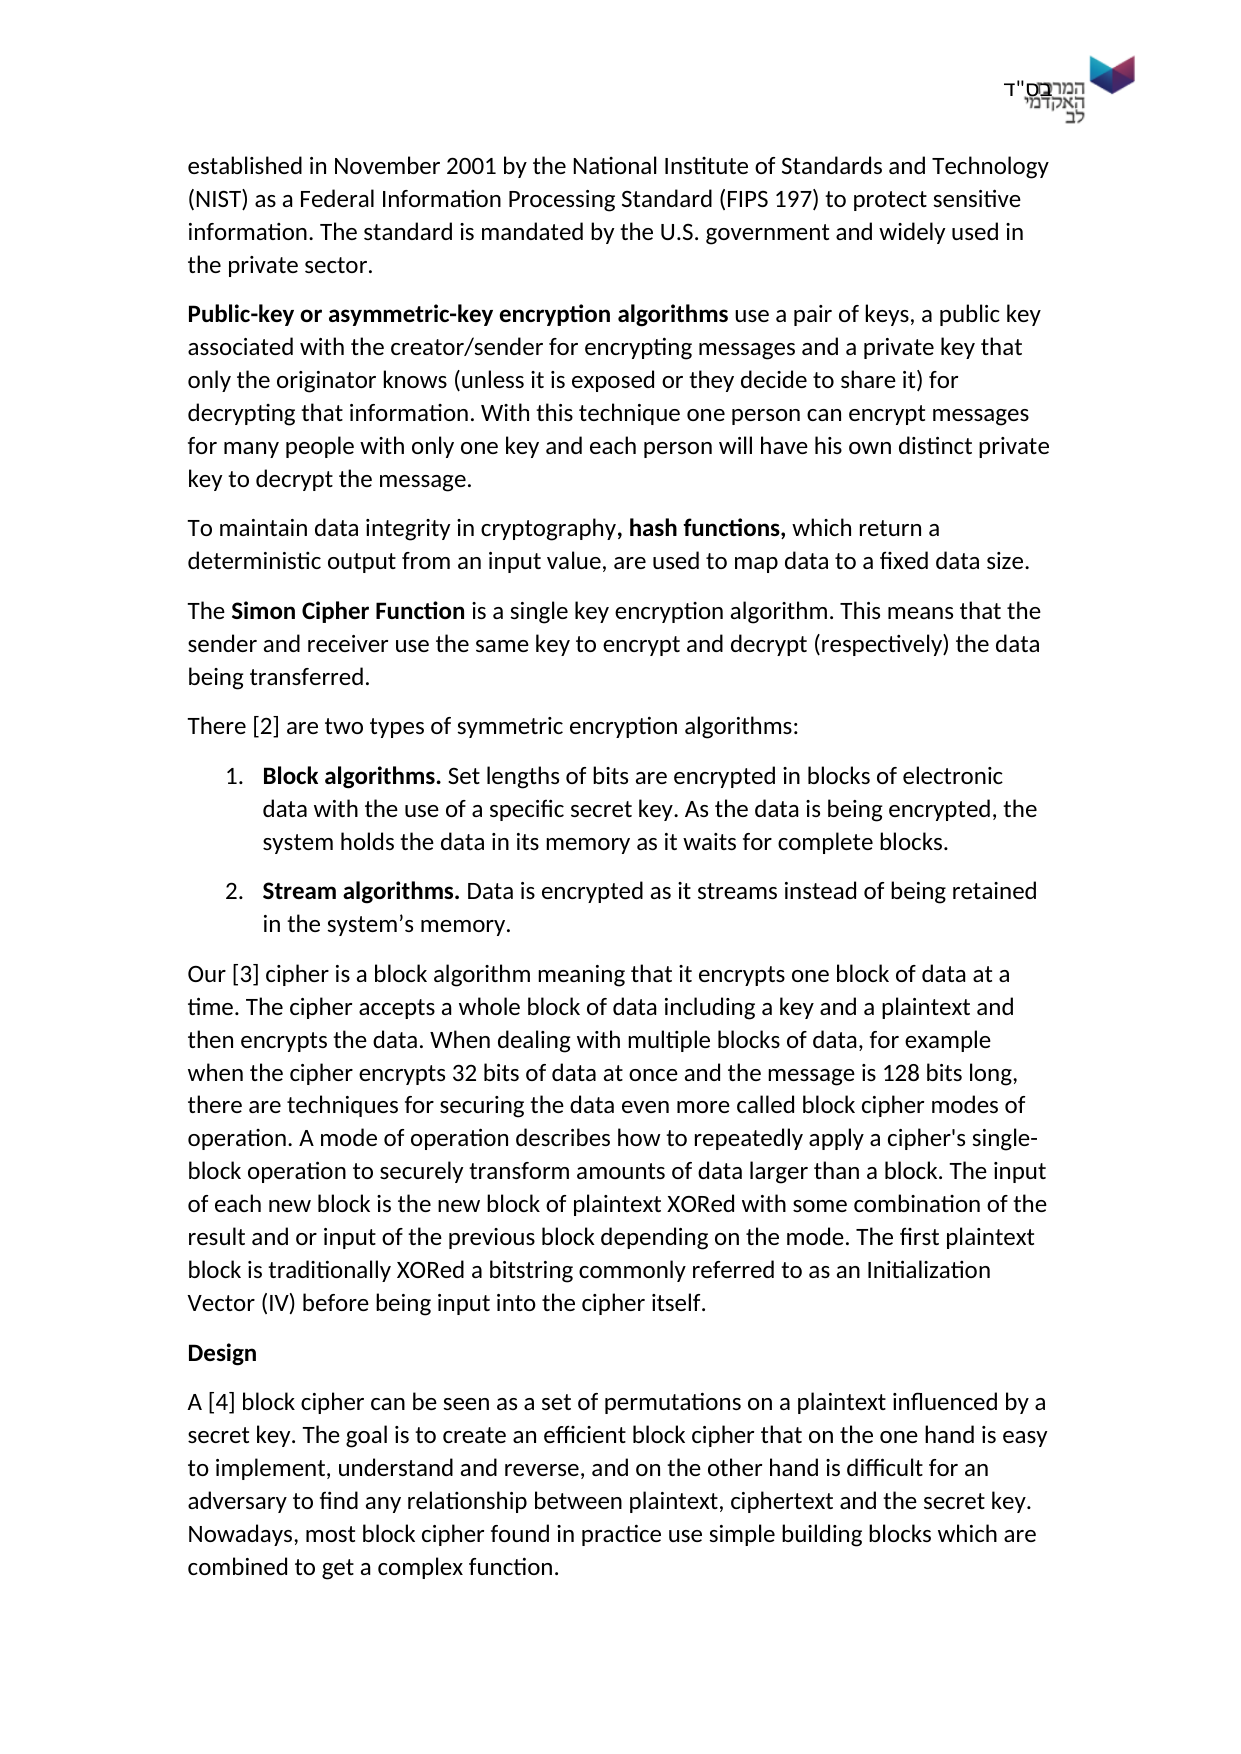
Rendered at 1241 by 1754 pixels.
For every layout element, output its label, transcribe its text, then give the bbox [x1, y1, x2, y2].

list Stream algorithms. Data is encrypted as it streams instead of being retained in the system’s memory. [225, 875, 1053, 939]
list Block algorithms. Set lengths of bits are encrypted in blocks of electronic data with the use of a specific secret key. As the data is being encrypted, the system holds the data in its memory as it waits for complete blocks. [225, 760, 1053, 856]
text There are two types of symmetric encryption algorithms: [187, 710, 1053, 741]
text A block cipher can be seen as a set of permutations on a plaintext influenced by a secret key. The goal is to create an efficient block cipher that on the one hand is easy to implement, understand and reverse, and on the other hand is difficult for an adversary to find any relationship between plaintext, ciphertext and the secret key. Nowadays, most block cipher found in practice use simple building blocks which are combined to get a complex function. [187, 1386, 1053, 1581]
text Public-key or asymmetric-key encryption algorithms use a pair of keys, a public key associated with the creator/sender for encrypting messages and a private key that only the originator knows (unless it is exposed or they decide to share it) for decrypting that information. With this technique one person can encrypt messages for many people with only one key and each person will have his own distinct private key to decrypt the message. [187, 298, 1053, 493]
picture [1013, 40, 1143, 134]
text The Simon Cipher Function is a single key encryption algorithm. This means that the sender and receiver use the same key to encrypt and decrypt (respectively) the data being transferred. [187, 595, 1053, 691]
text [187, 150, 1053, 279]
text To maintain data integrity in cryptography, hash functions, which return a deterministic output from an input value, are used to map data to a fixed data size. [187, 512, 1053, 576]
text Our cipher is a block algorithm meaning that it encrypts one block of data at a time. The cipher accepts a whole block of data including a key and a plaintext and then encrypts the data. When dealing with multiple blocks of data, for example when the cipher encrypts 32 bits of data at once and the message is 128 bits long, there are techniques for securing the data even more called block cipher modes of operation. A mode of operation describes how to repeatedly apply a cipher's single-block operation to securely transform amounts of data larger than a block. The input of each new block is the new block of plaintext XORed with some combination of the result and or input of the previous block depending on the mode. The first plaintext block is traditionally XORed a bitstring commonly referred to as an Initialization Vector (IV) before being input into the cipher itself. [187, 958, 1053, 1318]
text Design [187, 1337, 1053, 1367]
